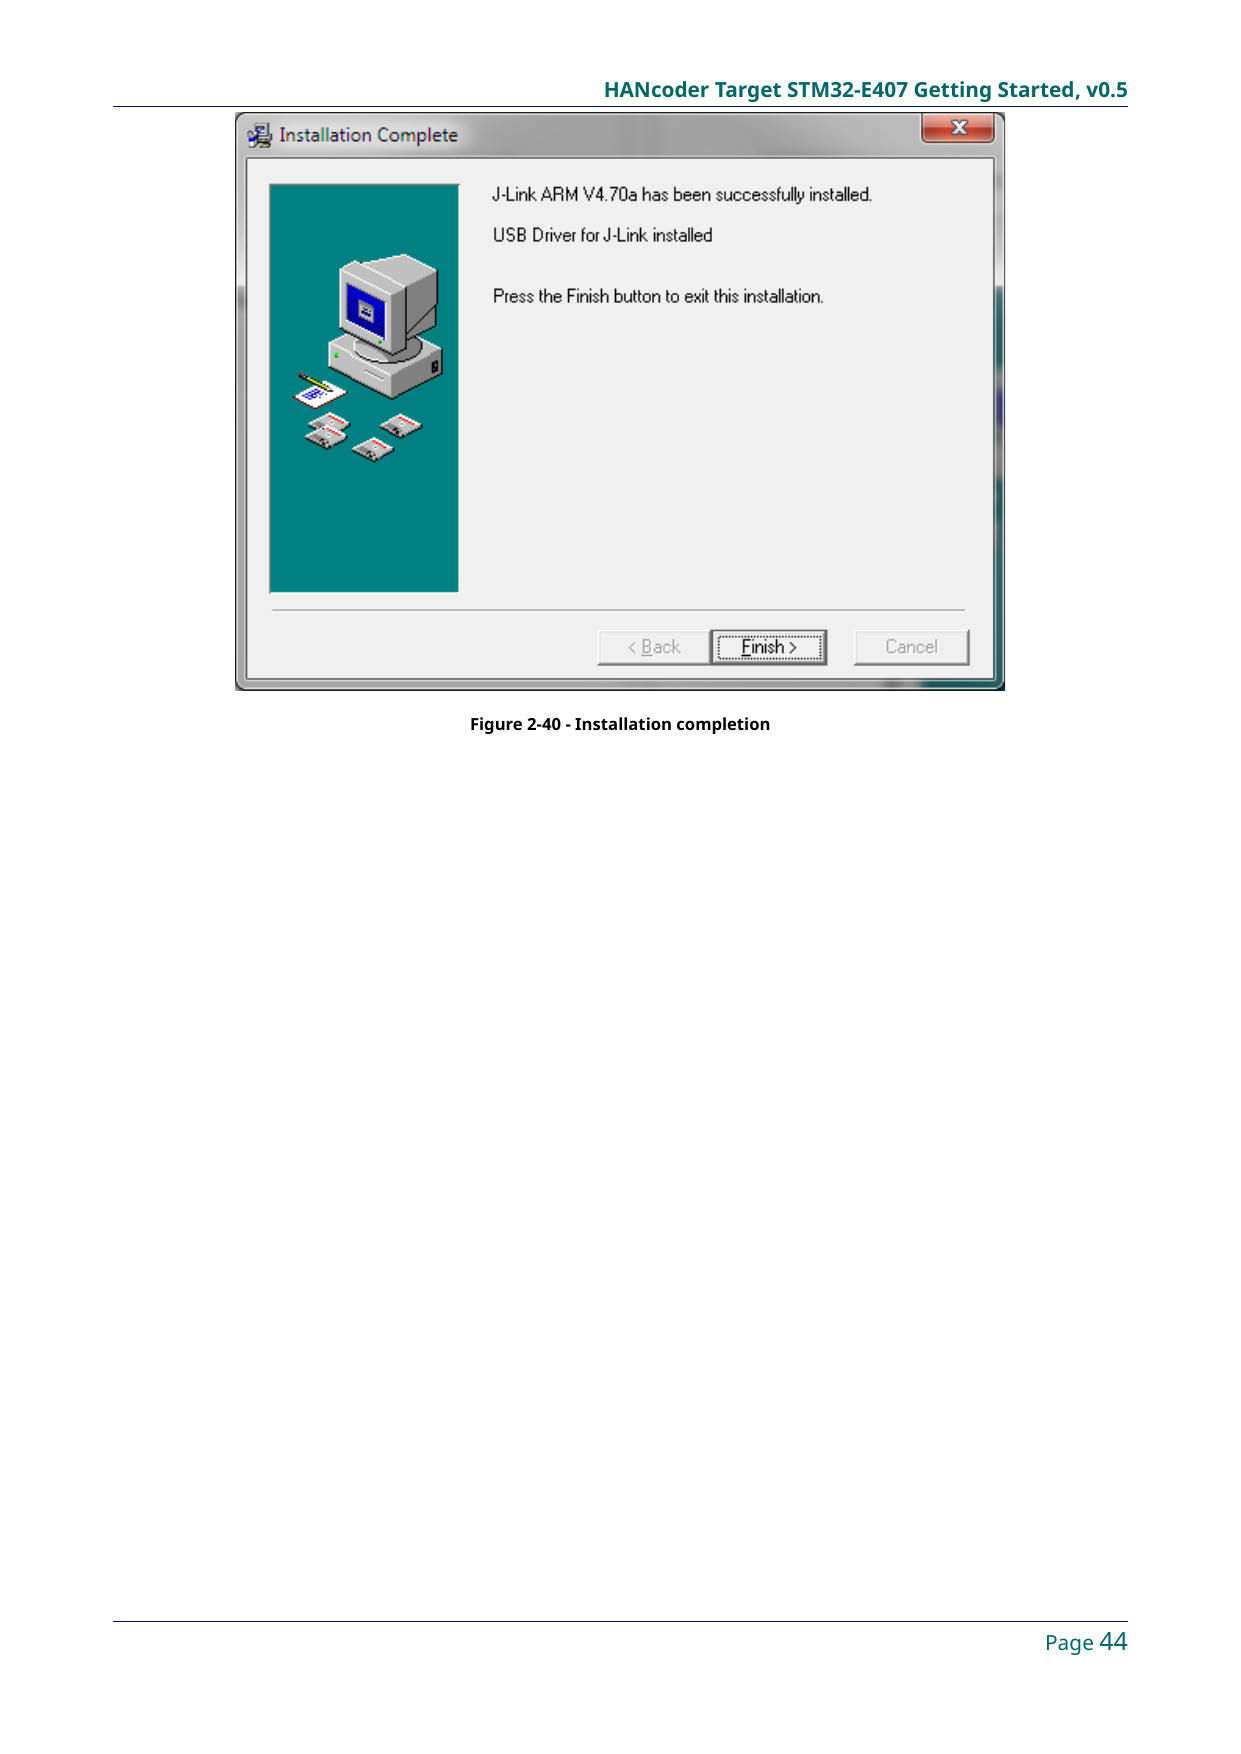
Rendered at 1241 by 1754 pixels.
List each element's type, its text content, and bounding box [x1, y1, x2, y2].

picture [235, 112, 1006, 691]
